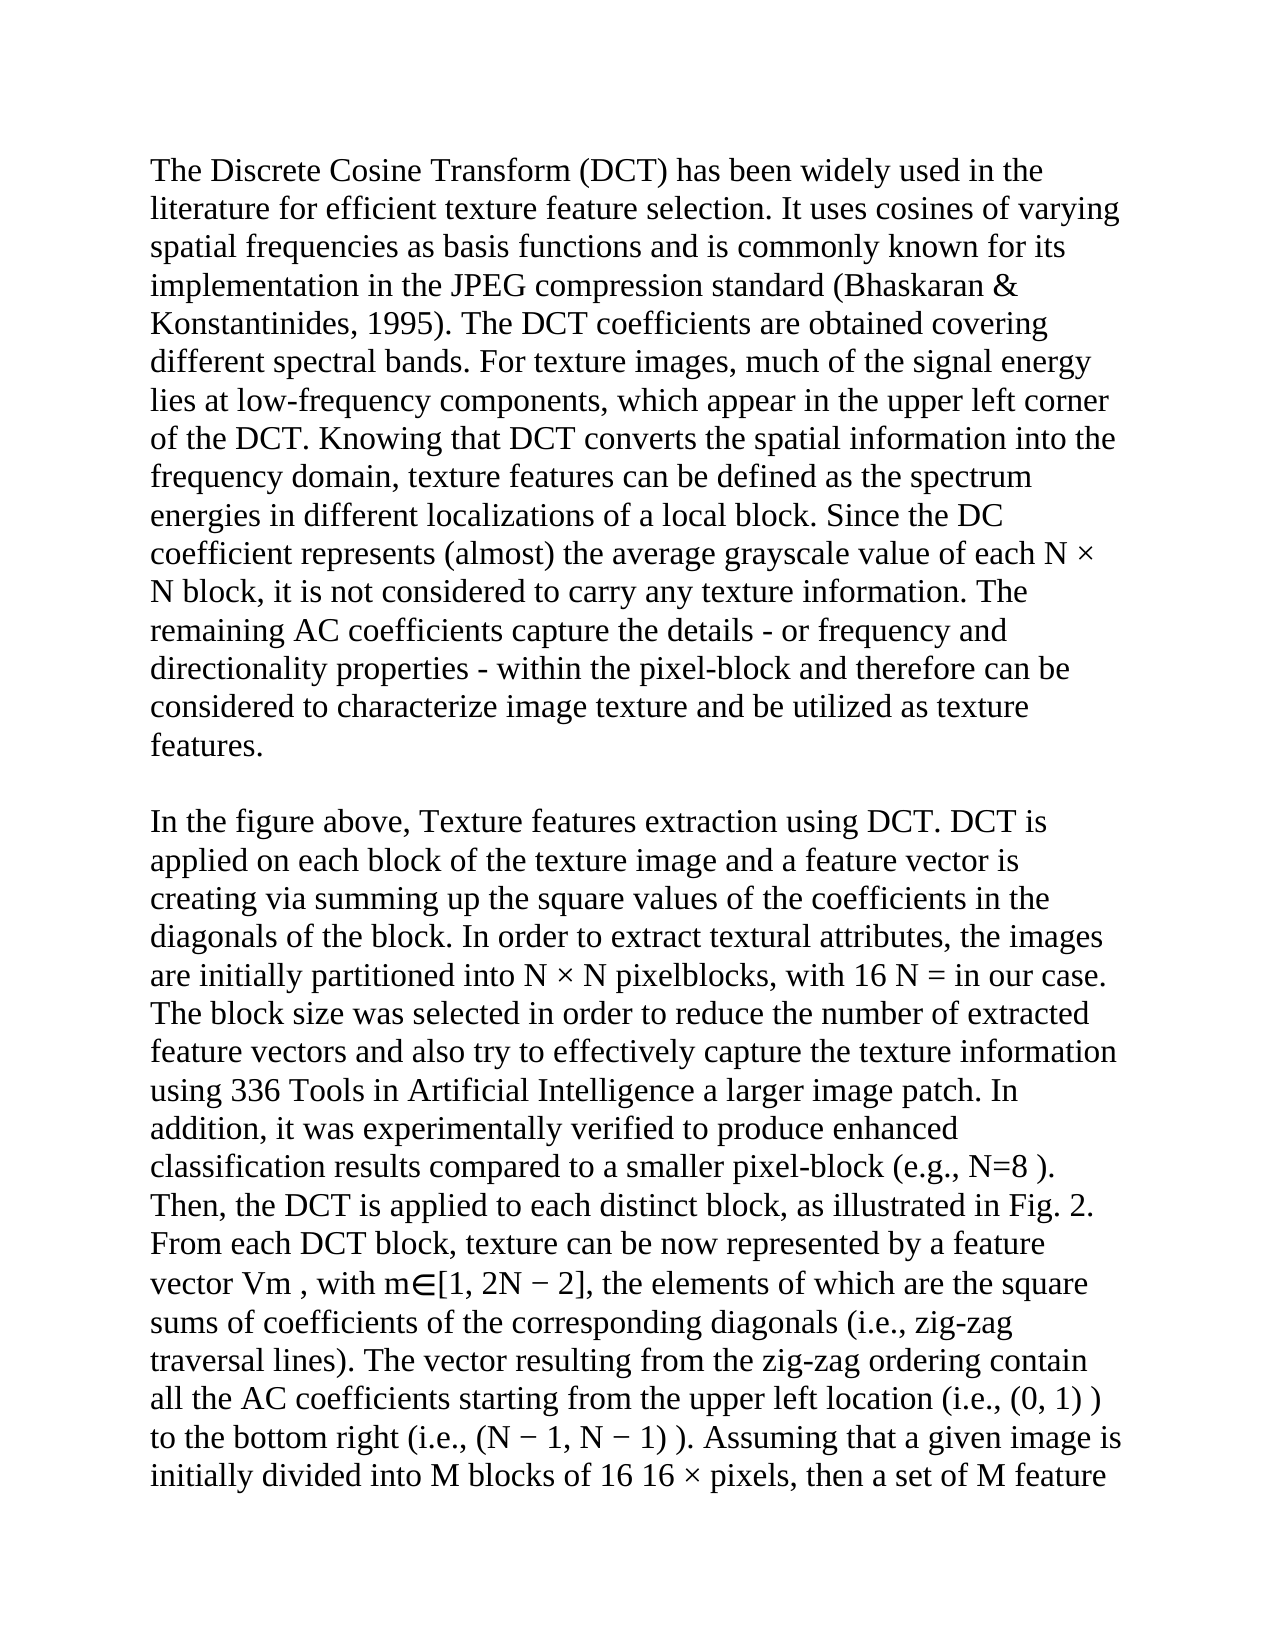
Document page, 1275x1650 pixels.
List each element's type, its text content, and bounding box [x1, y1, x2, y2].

text The Discrete Cosine Transform (DCT) has been widely used in the literature for efficient texture feature selection. It uses cosines of varying spatial frequencies as basis functions and is commonly known for its implementation in the JPEG compression standard (Bhaskaran & Konstantinides, 1995). The DCT coefficients are obtained covering different spectral bands. For texture images, much of the signal energy lies at low-frequency components, which appear in the upper left corner of the DCT. Knowing that DCT converts the spatial information into the frequency domain, texture features can be defined as the spectrum energies in different localizations of a local block. Since the DC coefficient represents (almost) the average grayscale value of each N × N block, it is not considered to carry any texture information. The remaining AC coefficients capture the details - or frequency and directionality properties - within the pixel-block and therefore can be considered to characterize image texture and be utilized as texture features. [150, 150, 1125, 763]
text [150, 802, 1125, 1494]
